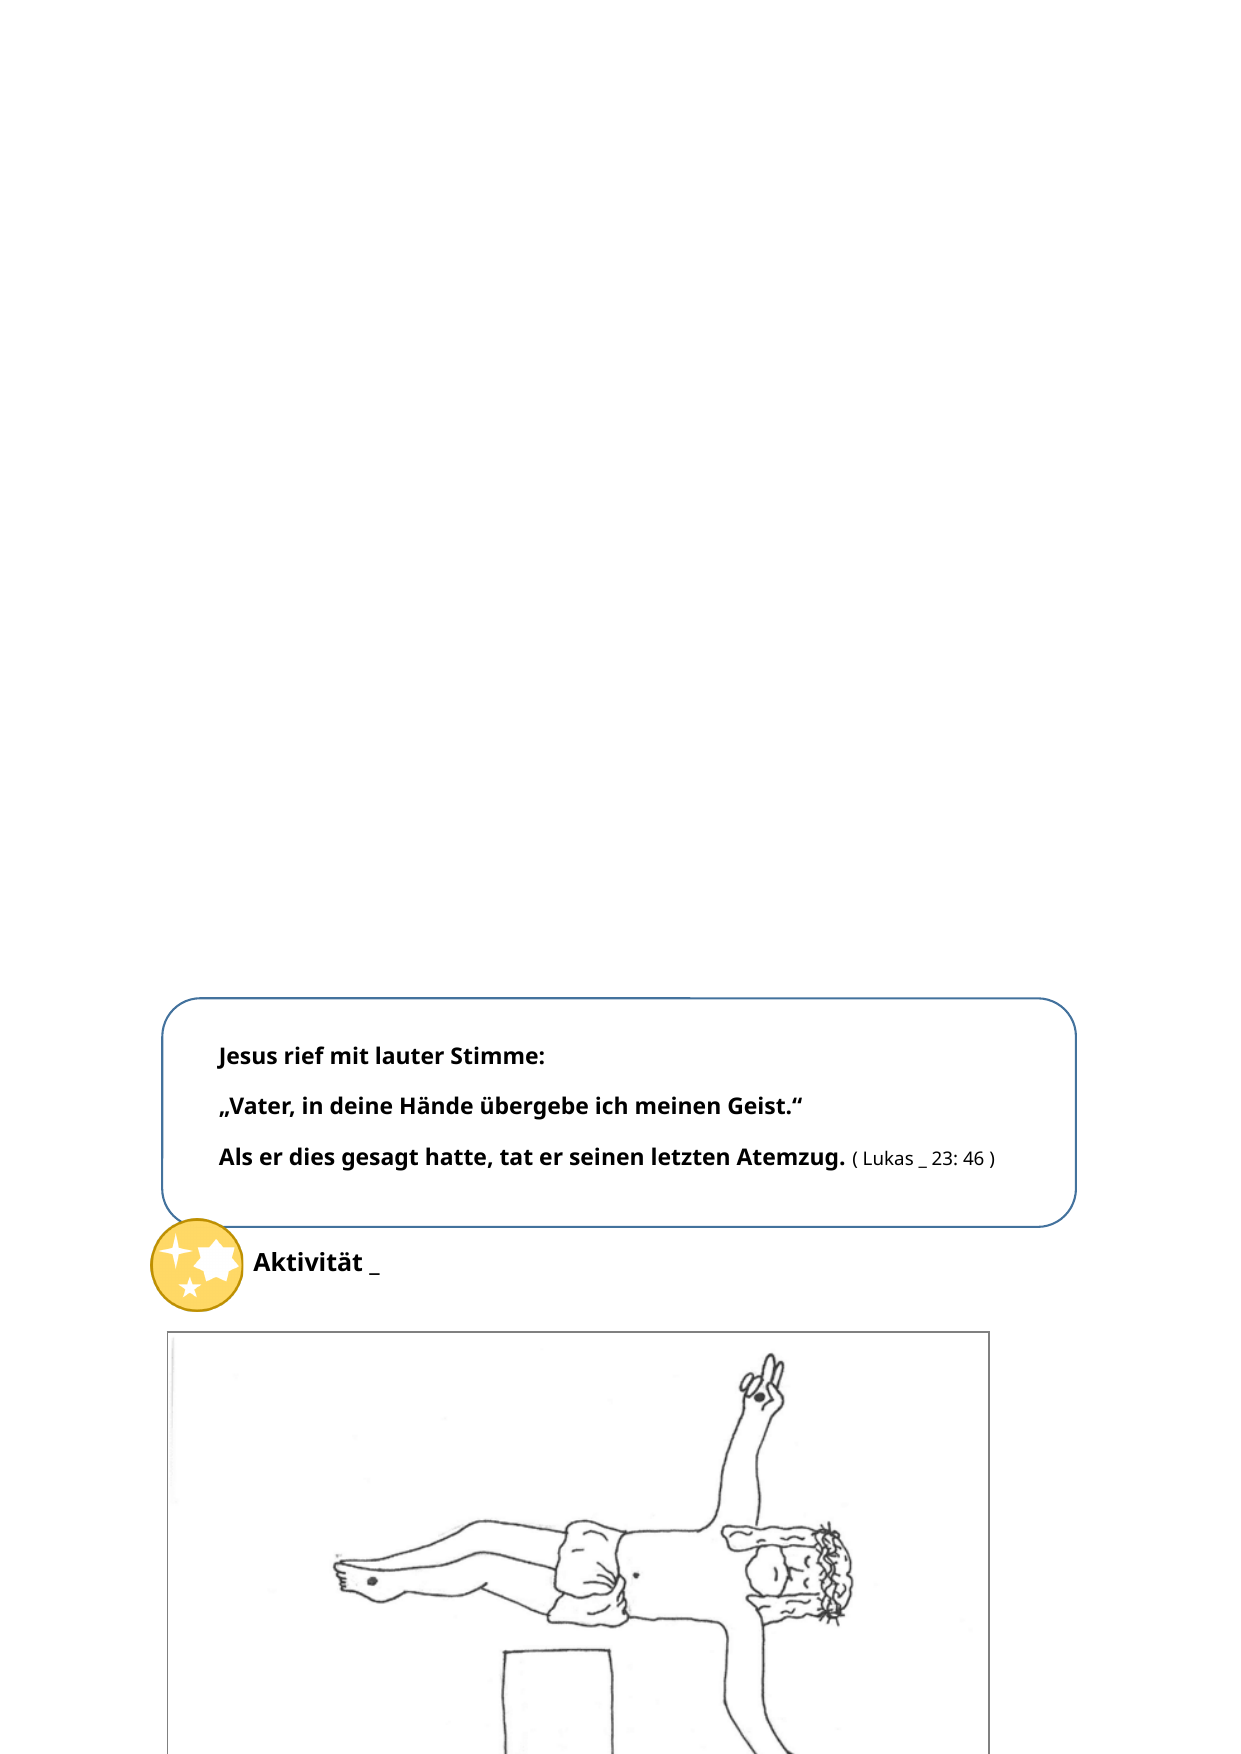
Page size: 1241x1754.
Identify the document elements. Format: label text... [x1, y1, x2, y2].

picture [168, 1333, 988, 1754]
text Als er dies gesagt hatte, tat er seinen letzten Atemzug. ( Lukas _ 23: 46 ) [150, 1141, 1090, 1172]
picture [150, 1218, 244, 1312]
text Jesus rief mit lauter Stimme: [150, 1040, 1090, 1071]
text „Vater, in deine Hände übergebe ich meinen Geist.“ [150, 1090, 1090, 1121]
text Aktivität _ [244, 1244, 1090, 1278]
